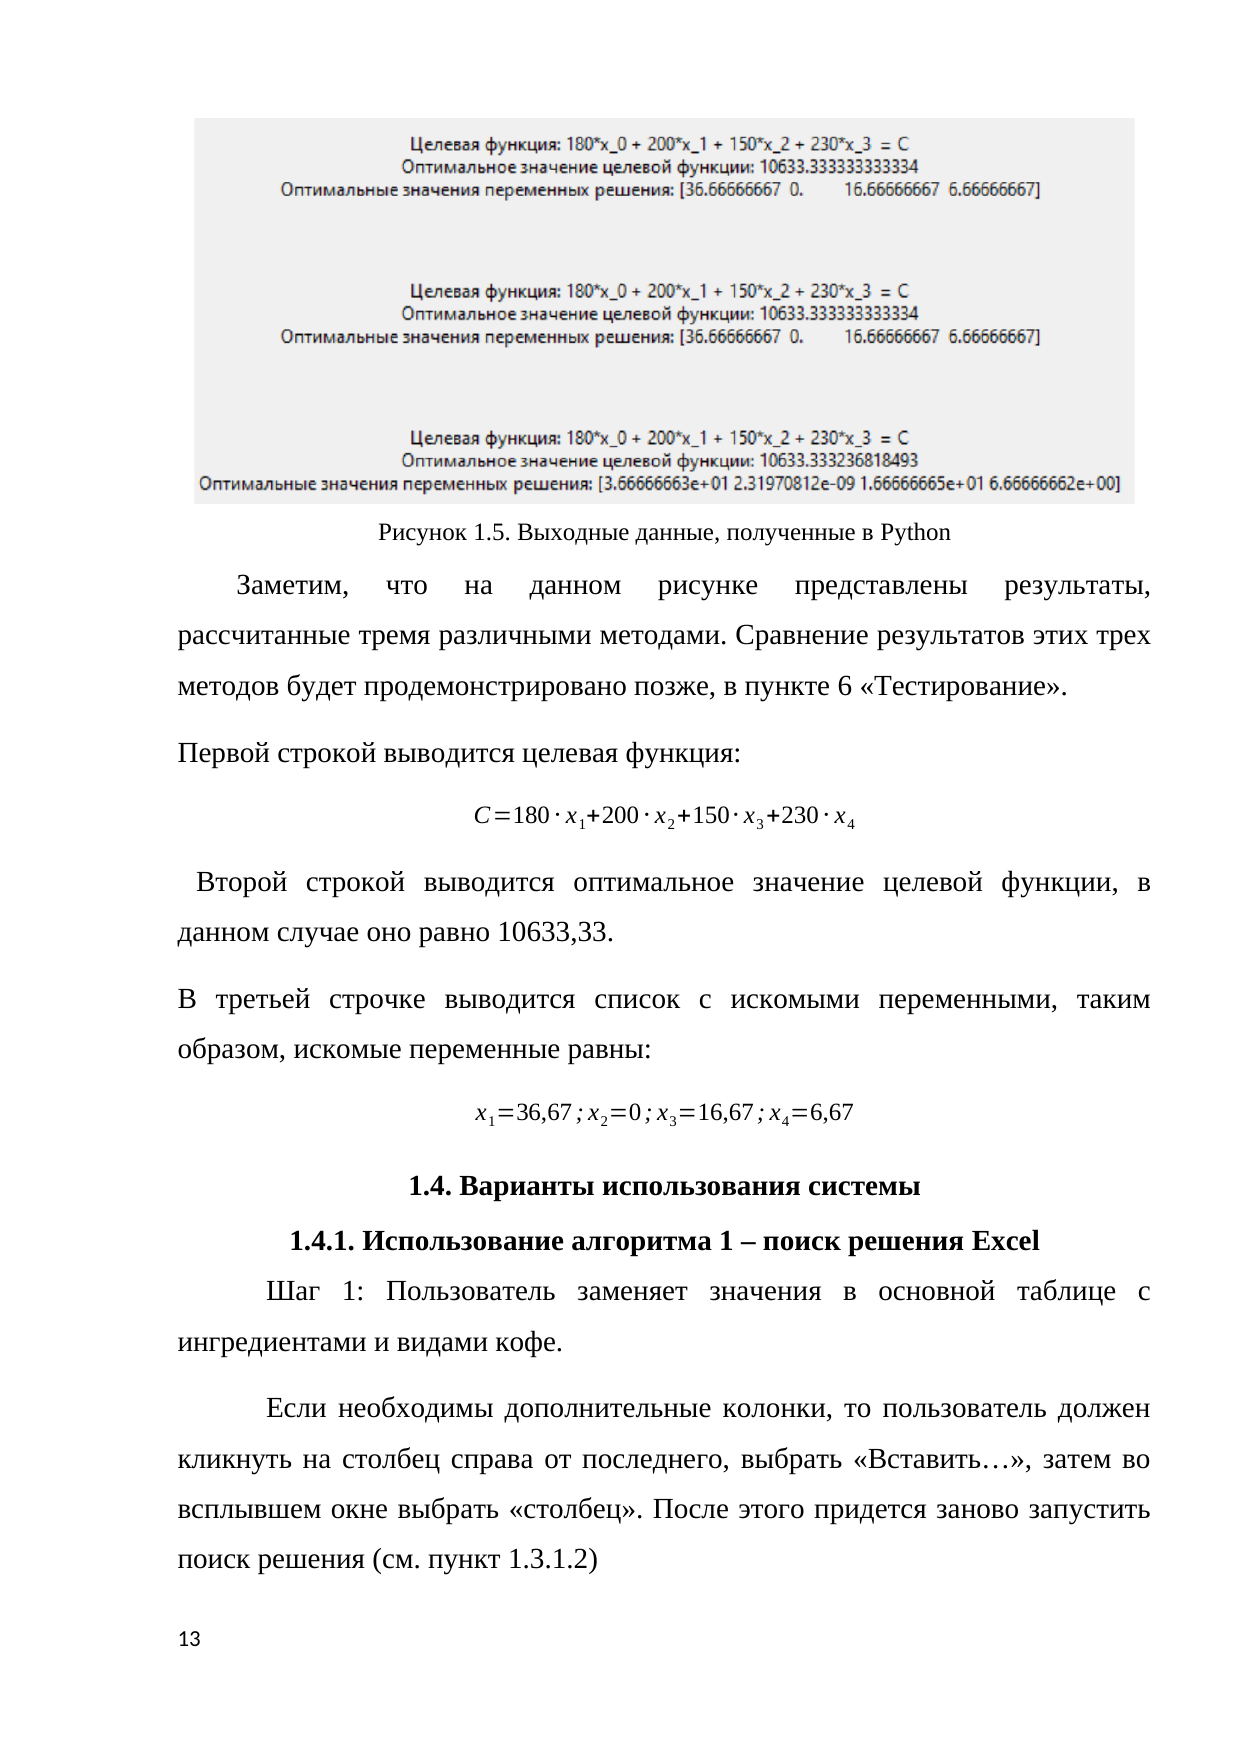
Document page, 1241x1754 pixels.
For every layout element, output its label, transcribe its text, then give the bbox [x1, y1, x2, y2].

text Заметим, что на данном рисунке представлены результаты, рассчитанные тремя различными методами. Сравнение результатов этих трех методов будет продемонстрировано позже, в пункте 6 «Тестирование». [177, 567, 1152, 701]
text Первой строкой выводится целевая функция: [177, 735, 1152, 768]
text Второй строкой выводится оптимальное значение целевой функции, в данном случае оно равно 10633,33. [177, 864, 1152, 947]
subtitle 1.4.1. Использование алгоритма 1 – поиск решения Excel [177, 1223, 1152, 1257]
picture [194, 118, 1135, 504]
text Шаг 1: Пользователь заменяет значения в основной таблице с ингредиентами и видами кофе. [177, 1273, 1152, 1357]
text Если необходимы дополнительные колонки, то пользователь должен кликнуть на столбец справа от последнего, выбрать «Вставить…», затем во всплывшем окне выбрать «столбец». После этого придется заново запустить поиск решения (см. пункт 1.3.1.2) [177, 1391, 1152, 1575]
text Рисунок 1.5. Выходные данные, полученные в Python [177, 517, 1152, 546]
text В третьей строчке выводится список с искомыми переменными, таким образом, искомые переменные равны: [177, 981, 1152, 1065]
subtitle 1.4. Варианты использования системы [177, 1168, 1152, 1202]
